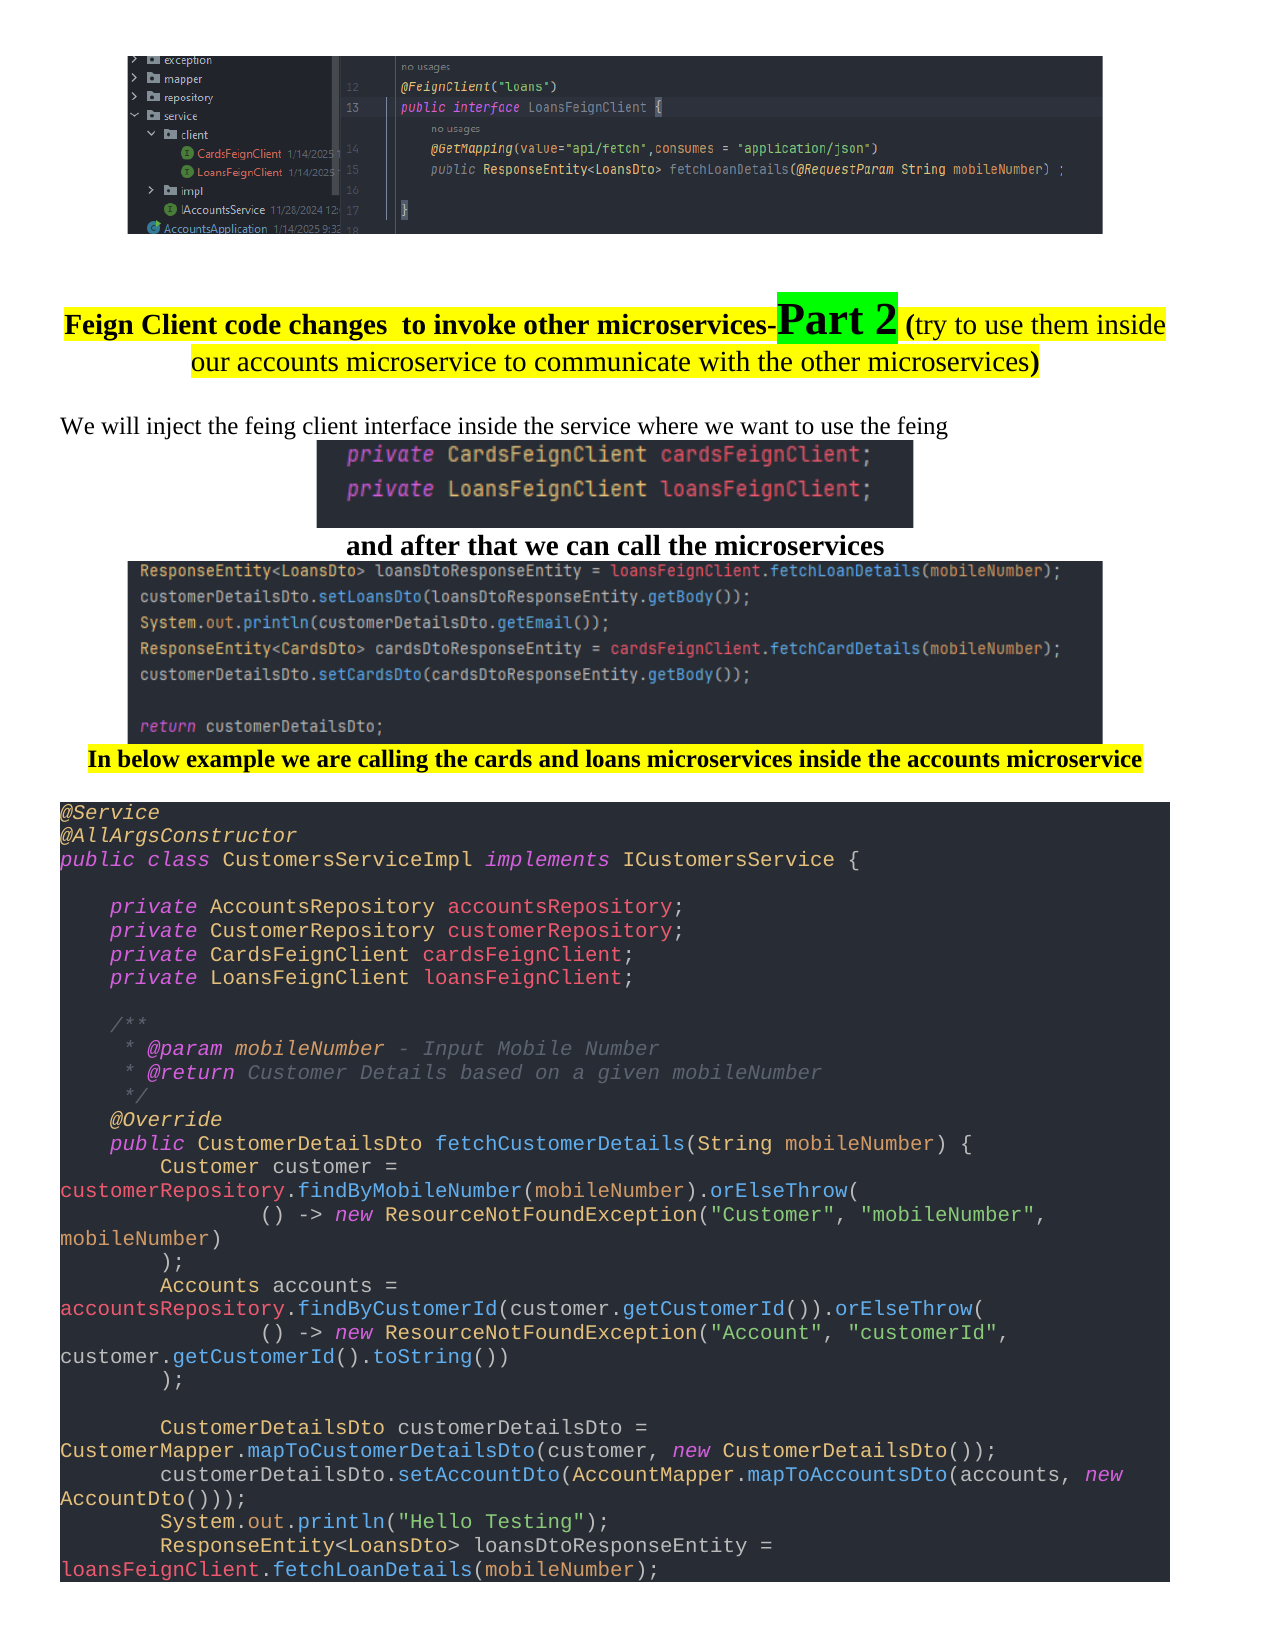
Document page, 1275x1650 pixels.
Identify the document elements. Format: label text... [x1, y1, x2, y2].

picture [316, 440, 914, 528]
text In below example we are calling the cards and loans microservices inside the accounts microservice [60, 744, 1170, 802]
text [60, 802, 1170, 1582]
text Feign Client code changes to invoke other microservices-Part 2 (try to use them inside our accounts microservice to communicate with the other microservices) [60, 292, 777, 378]
picture [127, 56, 1103, 234]
text and after that we can call the microservices [60, 528, 1170, 561]
text Feign Client code changes to invoke other microservices-Part 2 (try to use them inside our accounts microservice to communicate with the other microservices) [898, 292, 1170, 378]
picture [127, 561, 1103, 744]
text We will inject the feing client interface inside the service where we want to use the feing [60, 411, 1170, 440]
